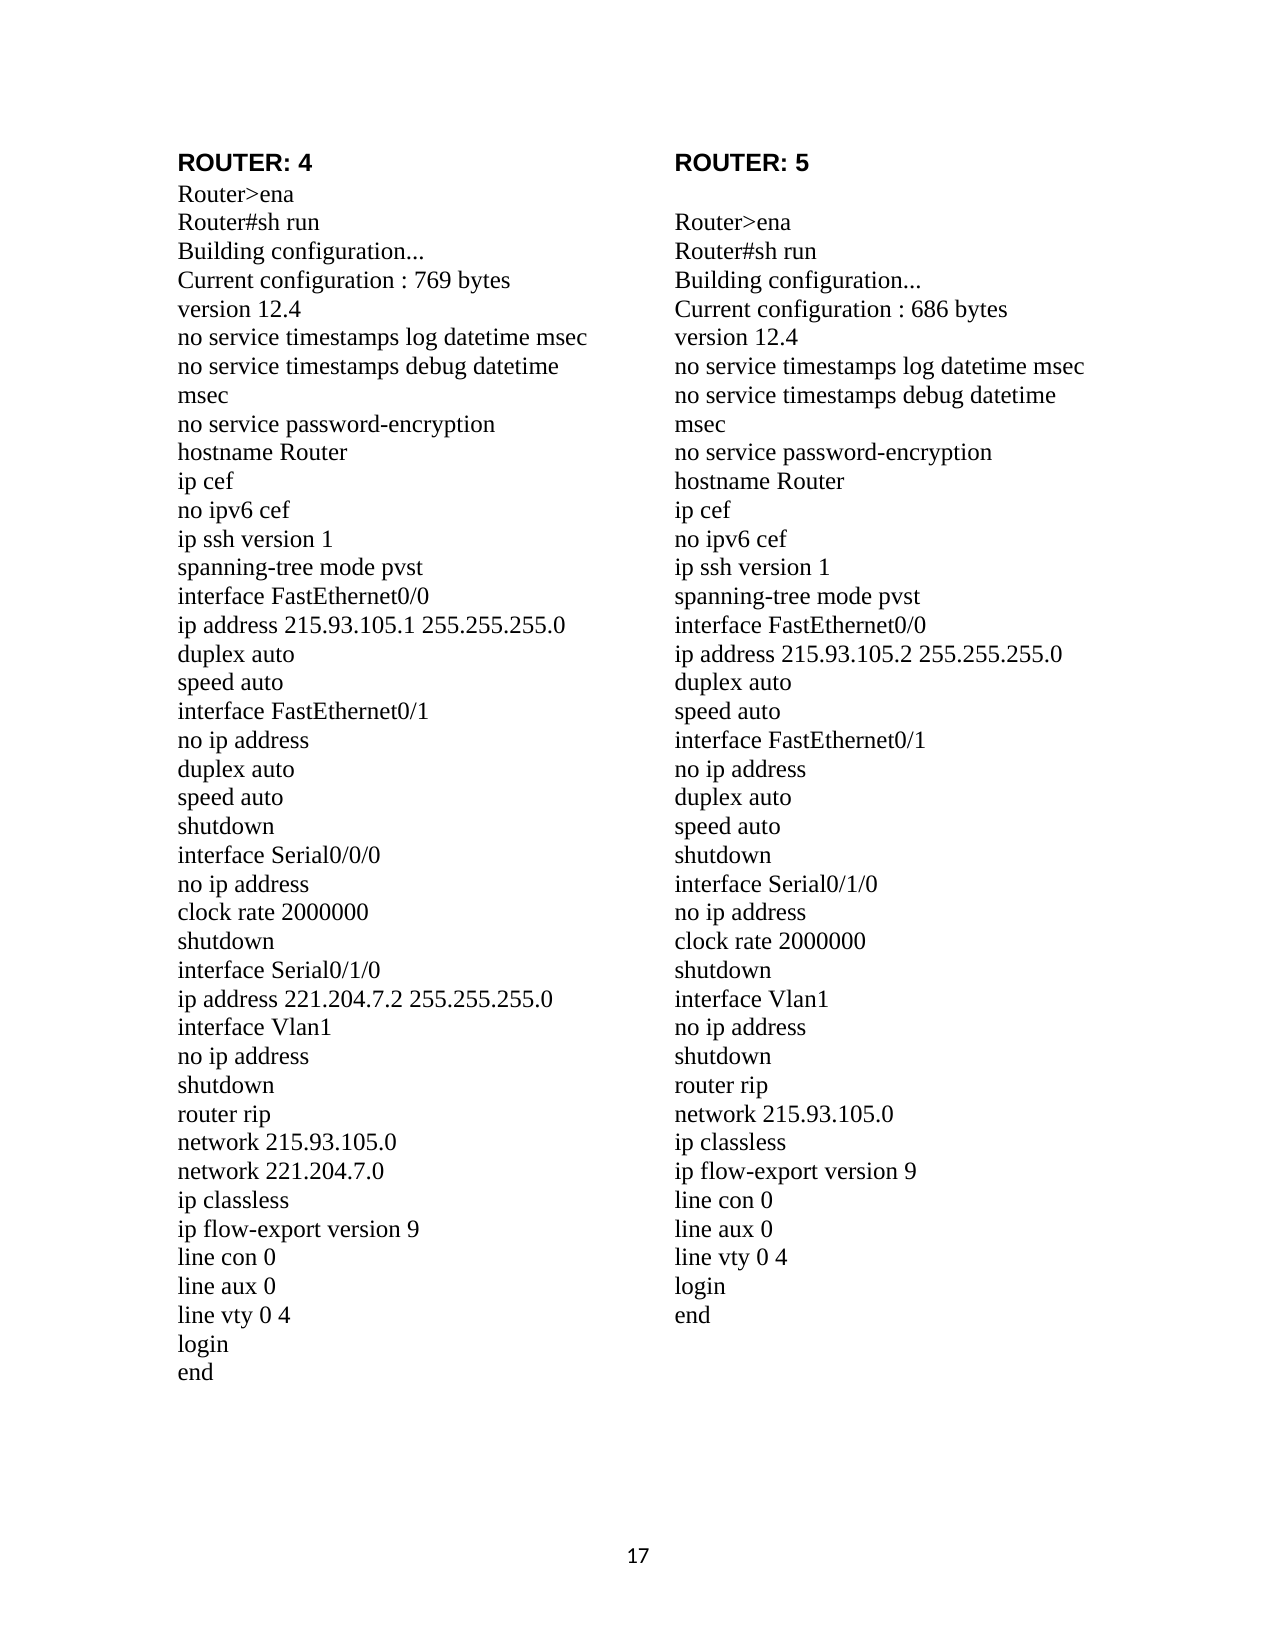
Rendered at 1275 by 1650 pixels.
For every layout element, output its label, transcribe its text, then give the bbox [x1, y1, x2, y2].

text Building configuration... [674, 265, 1098, 294]
text no ip address [674, 754, 1098, 782]
text ip classless [674, 1127, 1098, 1156]
text Router#sh run [177, 207, 601, 236]
text interface Vlan1 [177, 1012, 601, 1041]
text no ip address [674, 897, 1098, 926]
text ip address 221.204.7.2 255.255.255.0 [177, 984, 601, 1012]
text no service timestamps log datetime msec [674, 351, 1098, 380]
text line vty 0 4 [674, 1242, 1098, 1271]
text interface Serial0/1/0 [674, 869, 1098, 897]
text network 215.93.105.0 [177, 1127, 601, 1156]
text Router#sh run [674, 236, 1098, 265]
text speed auto [674, 696, 1098, 725]
text version 12.4 [177, 294, 601, 322]
text shutdown [177, 926, 601, 955]
text interface Vlan1 [674, 984, 1098, 1012]
text shutdown [674, 955, 1098, 984]
text interface Serial0/0/0 [177, 840, 601, 869]
text duplex auto [177, 754, 601, 782]
text duplex auto [674, 667, 1098, 696]
text speed auto [674, 811, 1098, 840]
text version 12.4 [674, 322, 1098, 351]
text ROUTER: 4 [177, 148, 601, 176]
text speed auto [177, 782, 601, 811]
text ip ssh version 1 [177, 524, 601, 552]
text ROUTER: 5 [674, 148, 1098, 176]
text hostname Router [674, 466, 1098, 495]
text no service password-encryption [674, 437, 1098, 466]
text ip address 215.93.105.1 255.255.255.0 [177, 610, 601, 639]
text no ip address [674, 1012, 1098, 1041]
text login [177, 1329, 601, 1357]
text duplex auto [674, 782, 1098, 811]
text no service timestamps debug datetime msec [674, 380, 1098, 437]
text interface FastEthernet0/1 [177, 696, 601, 725]
text interface FastEthernet0/1 [674, 725, 1098, 754]
text router rip [674, 1070, 1098, 1099]
text no service password-encryption [177, 409, 601, 437]
text no ipv6 cef [674, 524, 1098, 552]
text hostname Router [177, 437, 601, 466]
text network 221.204.7.0 [177, 1156, 601, 1185]
text interface FastEthernet0/0 [177, 581, 601, 610]
text interface FastEthernet0/0 [674, 610, 1098, 639]
text no service timestamps debug datetime msec [177, 351, 601, 409]
text end [177, 1357, 601, 1386]
text line aux 0 [177, 1271, 601, 1300]
text ip classless [177, 1185, 601, 1214]
text no ipv6 cef [177, 495, 601, 524]
text no ip address [177, 725, 601, 754]
text end [674, 1300, 1098, 1329]
text shutdown [674, 840, 1098, 869]
text Router>ena [177, 179, 601, 207]
text clock rate 2000000 [674, 926, 1098, 955]
text line aux 0 [674, 1214, 1098, 1242]
text ip flow-export version 9 [177, 1214, 601, 1242]
text no ip address [177, 869, 601, 897]
text line vty 0 4 [177, 1300, 601, 1329]
text speed auto [177, 667, 601, 696]
text network 215.93.105.0 [674, 1099, 1098, 1127]
text line con 0 [674, 1185, 1098, 1214]
text shutdown [177, 1070, 601, 1099]
text Router>ena [674, 207, 1098, 236]
text Current configuration : 769 bytes [177, 265, 601, 294]
text shutdown [177, 811, 601, 840]
text ip cef [177, 466, 601, 495]
text shutdown [674, 1041, 1098, 1070]
text interface Serial0/1/0 [177, 955, 601, 984]
text spanning-tree mode pvst [177, 552, 601, 581]
text ip flow-export version 9 [674, 1156, 1098, 1185]
text router rip [177, 1099, 601, 1127]
text login [674, 1271, 1098, 1300]
text ip address 215.93.105.2 255.255.255.0 [674, 639, 1098, 667]
text no ip address [177, 1041, 601, 1070]
text line con 0 [177, 1242, 601, 1271]
text ip cef [674, 495, 1098, 524]
text clock rate 2000000 [177, 897, 601, 926]
text no service timestamps log datetime msec [177, 322, 601, 351]
text Building configuration... [177, 236, 601, 265]
text duplex auto [177, 639, 601, 667]
text Current configuration : 686 bytes [674, 294, 1098, 322]
text spanning-tree mode pvst [674, 581, 1098, 610]
text ip ssh version 1 [674, 552, 1098, 581]
